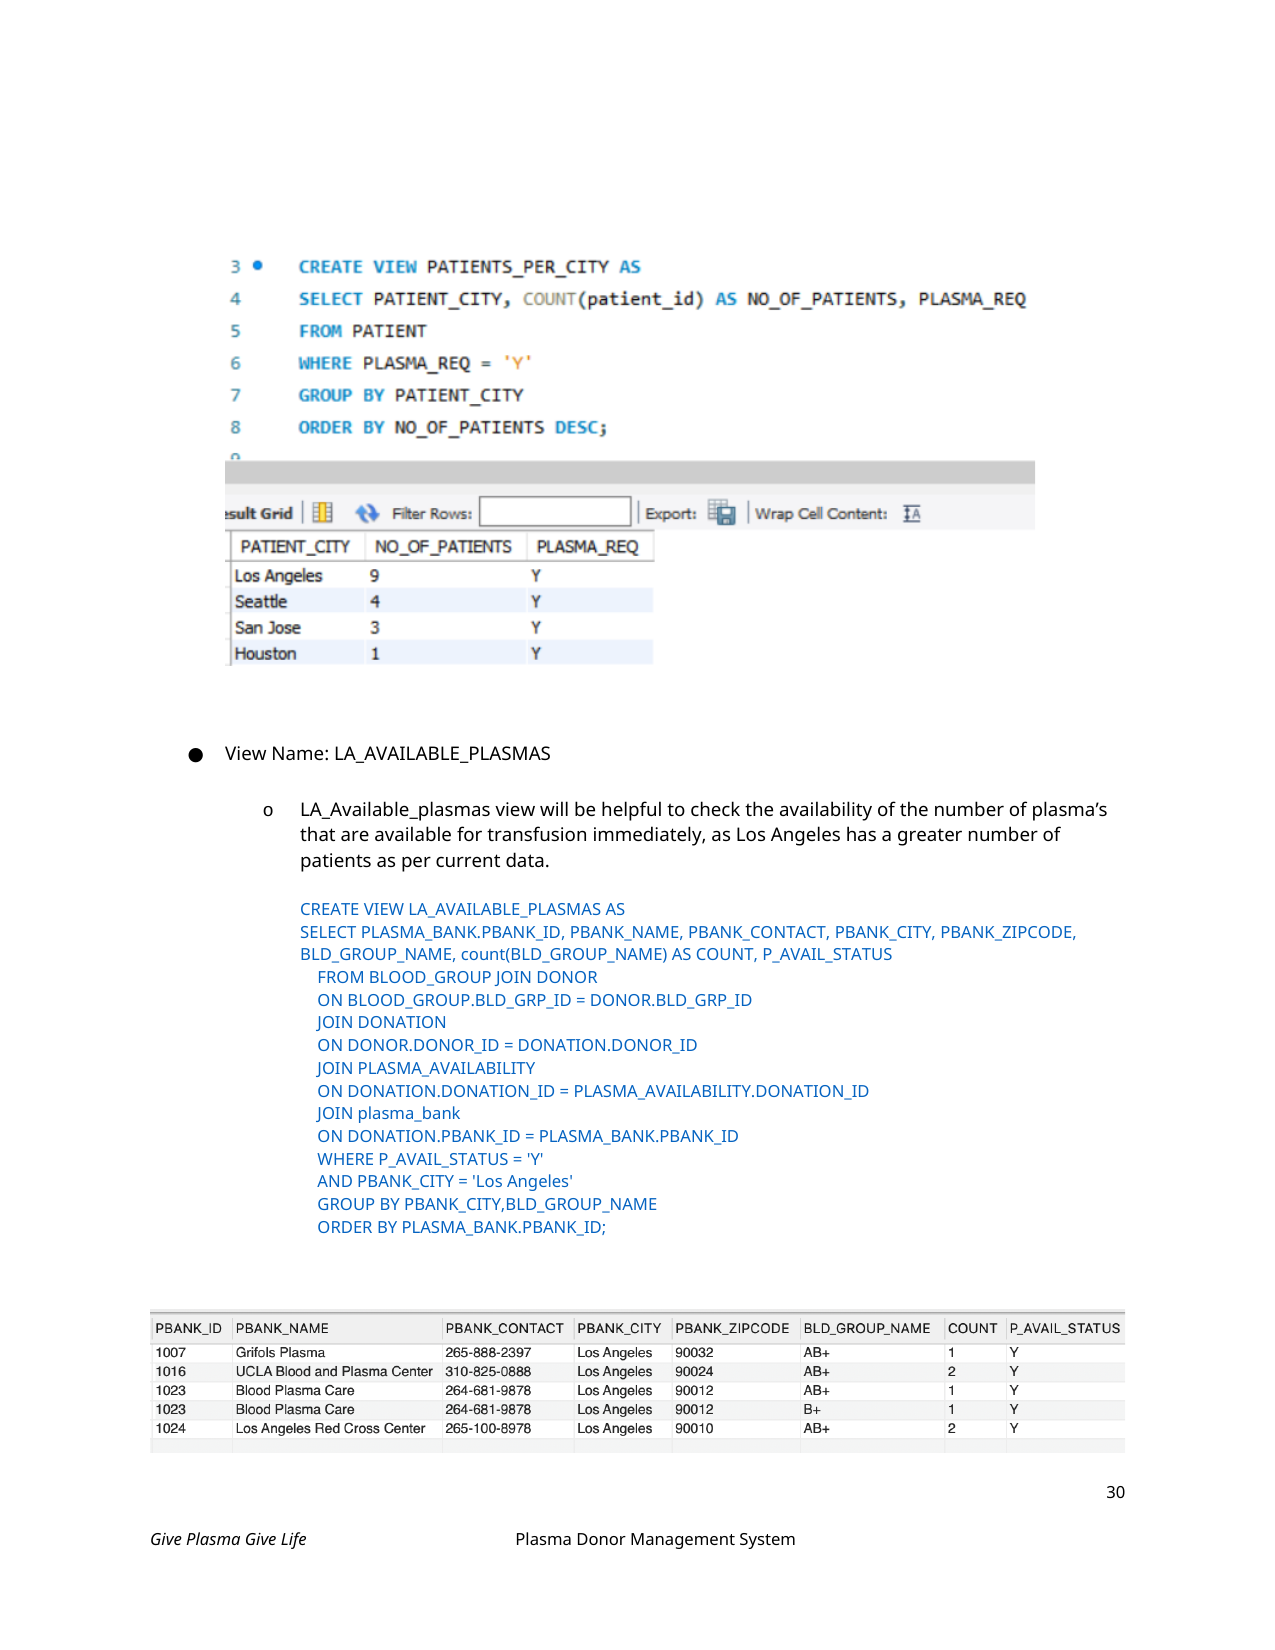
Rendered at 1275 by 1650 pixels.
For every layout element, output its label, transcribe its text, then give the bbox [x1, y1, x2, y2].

text JOIN DONATION [300, 1011, 1125, 1034]
text ON DONATION.DONATION_ID = PLASMA_AVAILABILITY.DONATION_ID [300, 1079, 1125, 1102]
text ON DONATION.PBANK_ID = PLASMA_BANK.PBANK_ID [300, 1125, 1125, 1147]
text JOIN PLASMA_AVAILABILITY [300, 1057, 1125, 1079]
text ON BLOOD_GROUP.BLD_GRP_ID = DONOR.BLD_GRP_ID [300, 988, 1125, 1011]
text AND PBANK_CITY = 'Los Angeles' [300, 1170, 1125, 1193]
text ON DONOR.DONOR_ID = DONATION.DONOR_ID [300, 1034, 1125, 1057]
picture [150, 1309, 1125, 1453]
text ORDER BY PLASMA_BANK.PBANK_ID; [300, 1216, 1125, 1238]
text GROUP BY PBANK_CITY,BLD_GROUP_NAME [300, 1193, 1125, 1216]
list View Name: LA_AVAILABLE_PLASMAS [187, 732, 1125, 771]
list LA_Available_plasmas view will be helpful to check the availability of the number of plasma’s that are available for transfusion immediately, as Los Angeles has a greater number of patients as per current data. [262, 796, 1125, 873]
text SELECT PLASMA_BANK.PBANK_ID, PBANK_NAME, PBANK_CONTACT, PBANK_CITY, PBANK_ZIPCODE, [300, 920, 1125, 943]
text JOIN plasma_bank [300, 1102, 1125, 1125]
text WHERE P_AVAIL_STATUS = 'Y' [300, 1147, 1125, 1170]
text BLD_GROUP_NAME, count(BLD_GROUP_NAME) AS COUNT, P_AVAIL_STATUS [300, 943, 1125, 966]
text CREATE VIEW LA_AVAILABLE_PLASMAS AS [300, 898, 1125, 920]
picture [225, 255, 1036, 666]
text FROM BLOOD_GROUP JOIN DONOR [300, 966, 1125, 988]
